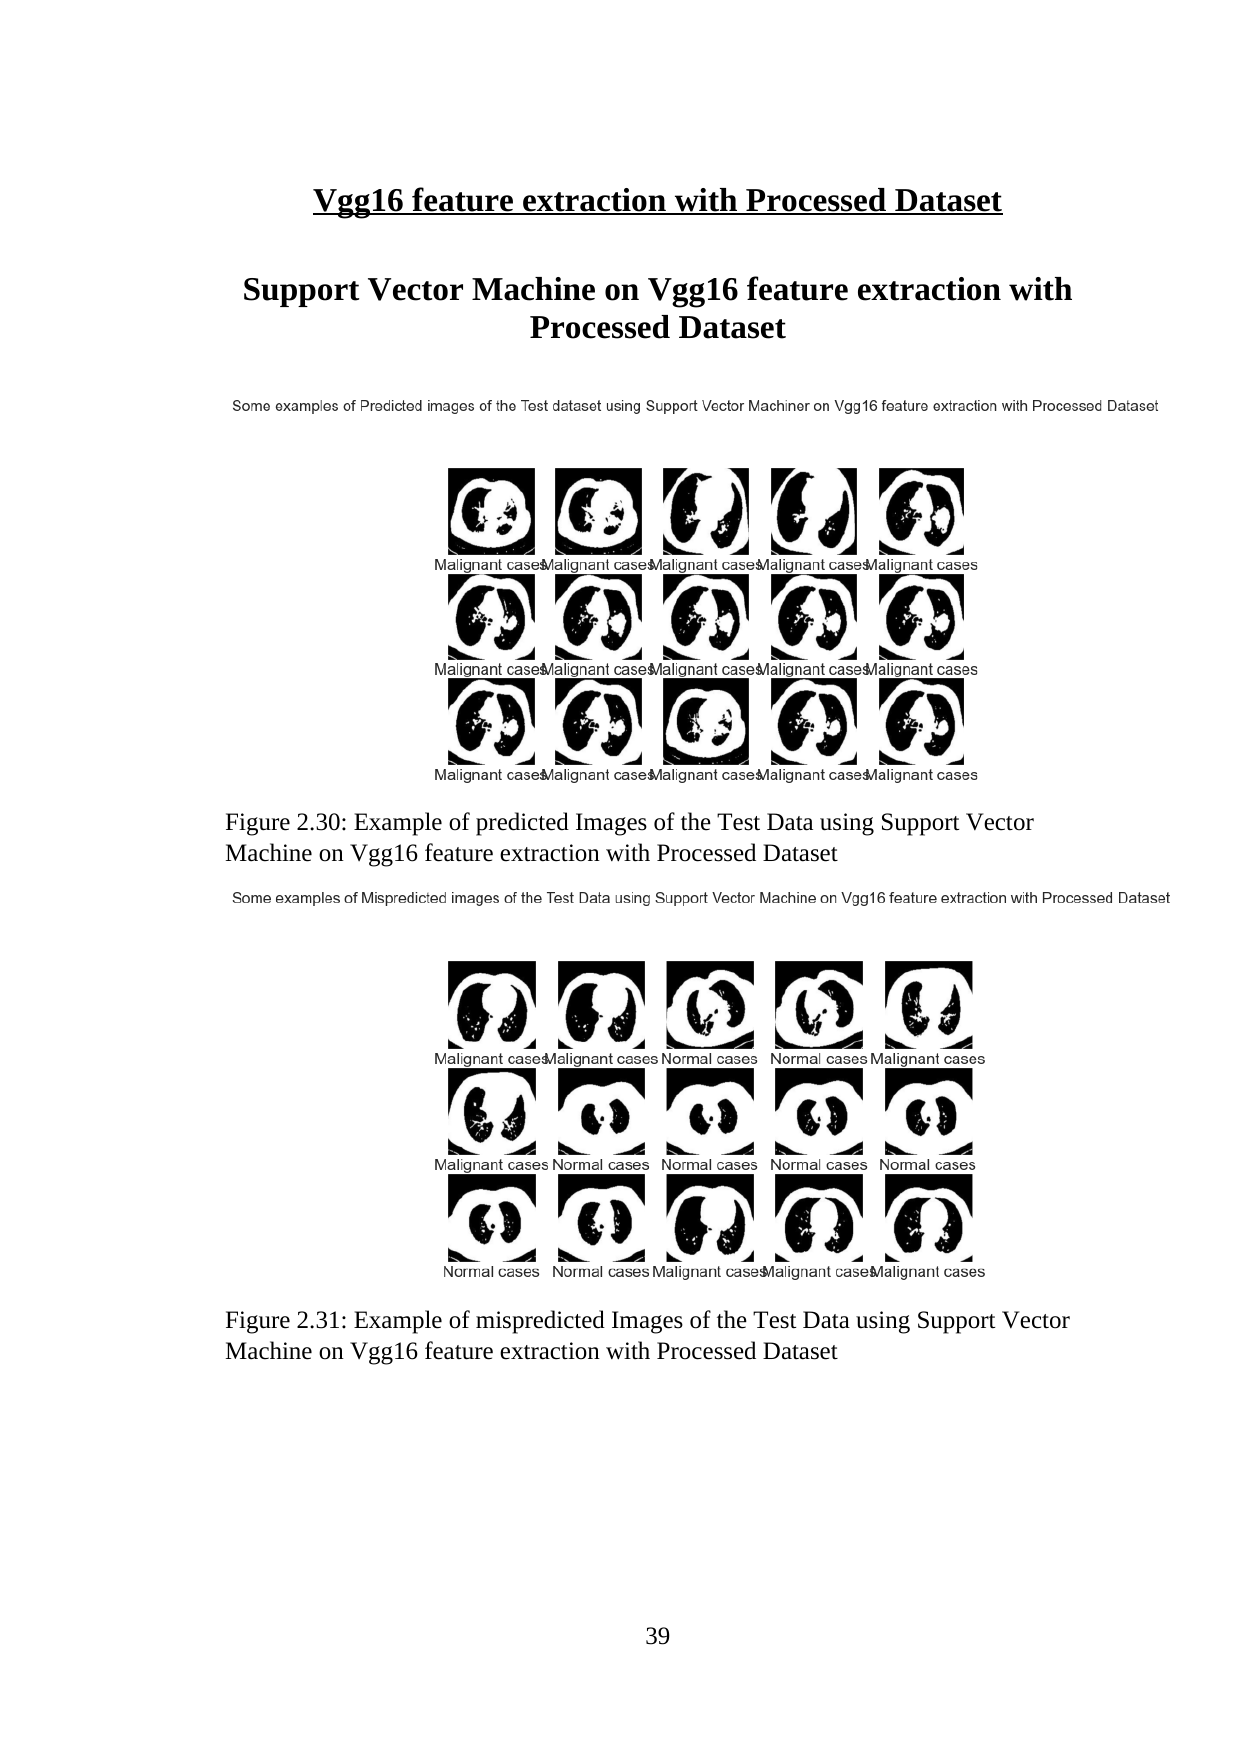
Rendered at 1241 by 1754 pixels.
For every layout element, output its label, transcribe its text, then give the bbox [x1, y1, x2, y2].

subtitle Support Vector Machine on Vgg16 feature extraction with Processed Dataset [225, 269, 1090, 346]
picture [225, 393, 1169, 789]
picture [225, 886, 1176, 1286]
subtitle Vgg16 feature extraction with Processed Dataset [225, 180, 1090, 218]
